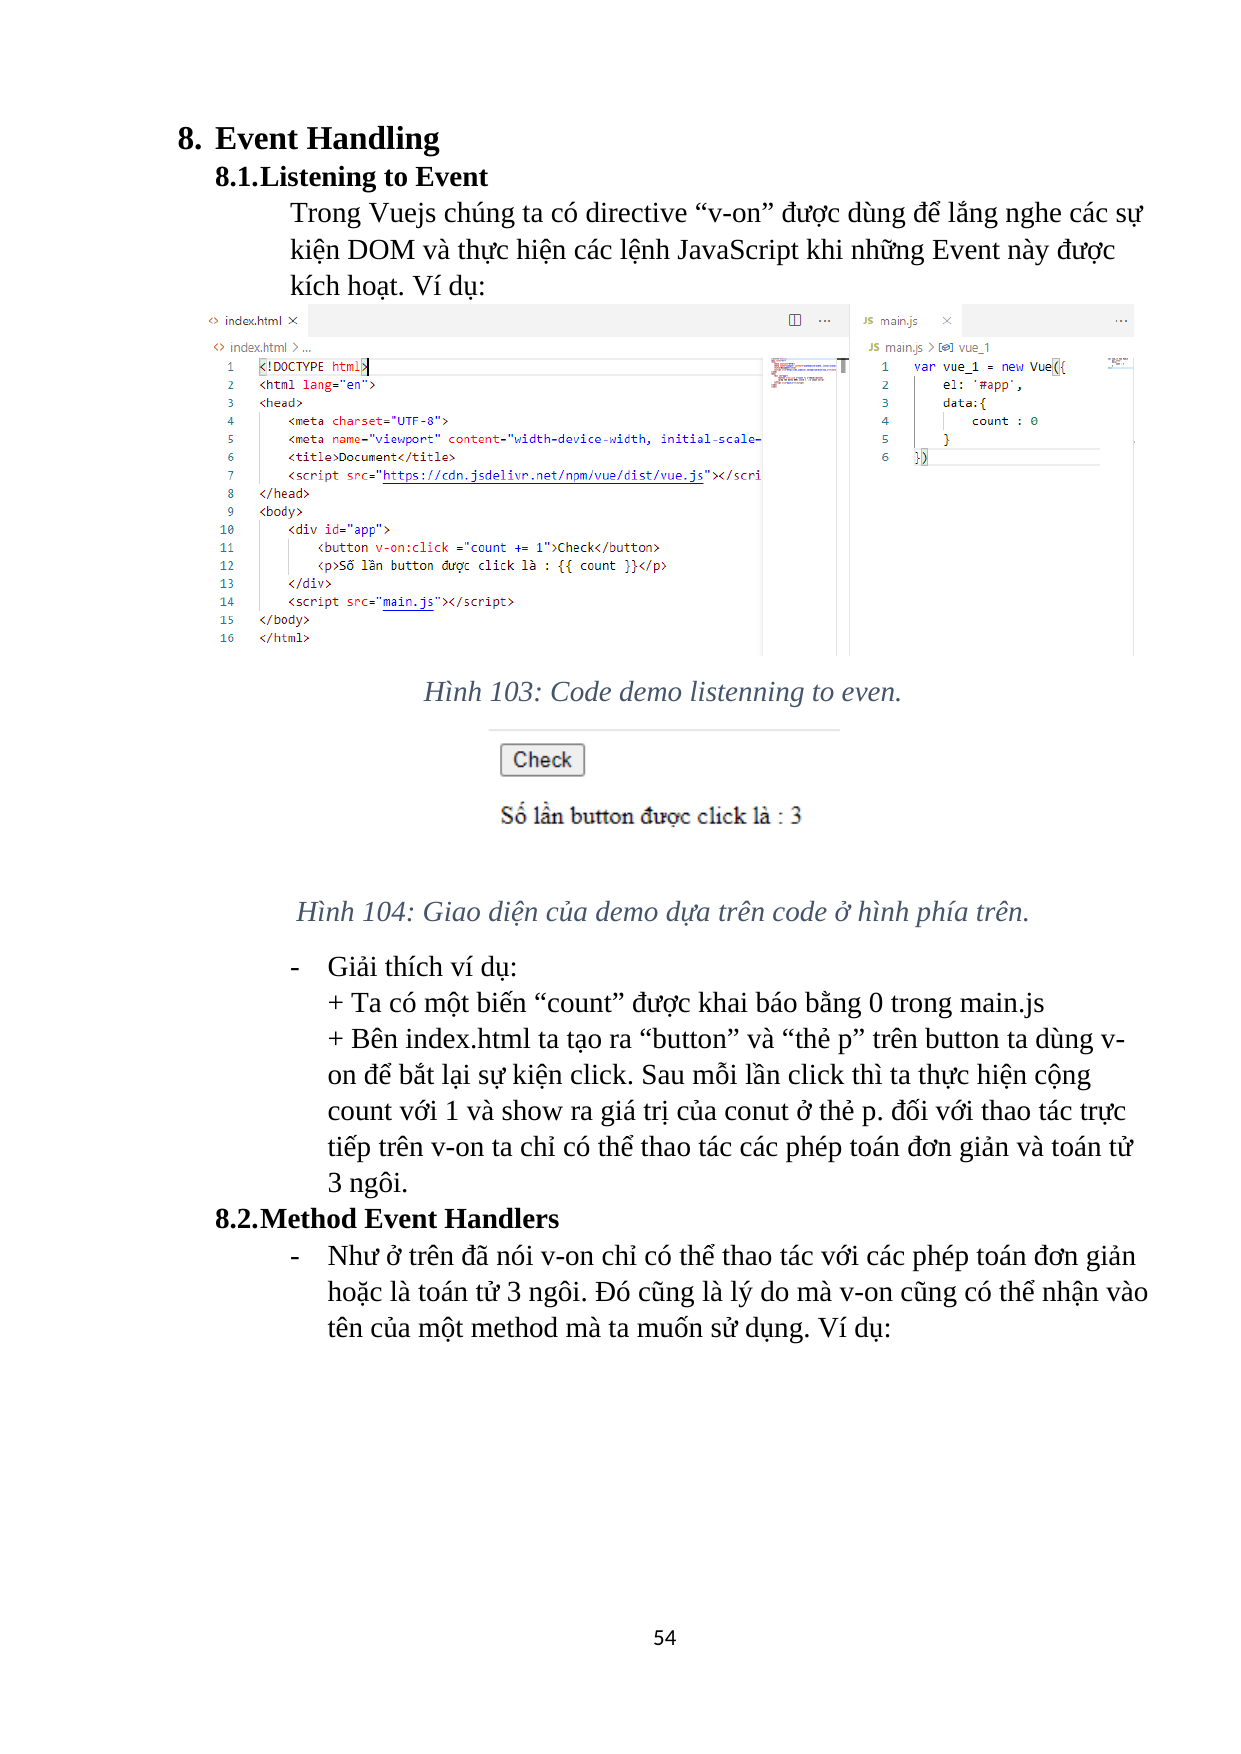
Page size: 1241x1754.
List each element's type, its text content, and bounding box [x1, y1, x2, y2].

picture [194, 304, 1135, 656]
list + Bên index.html ta tạo ra “button” và “thẻ p” trên button ta dùng v-on để bắt lại sự kiện click. Sau mỗi lần click thì ta thực hiện cộng count với 1 và show ra giá trị của conut ở thẻ p. đối với thao tác trực tiếp trên v-on ta chỉ có thể thao tác các phép toán đơn giản và toán tử 3 ngôi. [327, 1021, 1152, 1199]
list Listening to Event [215, 159, 1152, 193]
list Như ở trên đã nói v-on chỉ có thể thao tác với các phép toán đơn giản hoặc là toán tử 3 ngôi. Đó cũng là lý do mà v-on cũng có thể nhận vào tên của một method mà ta muốn sử dụng. Ví dụ: [290, 1238, 1152, 1344]
text Hình 104: Giao diện của demo dựa trên code ở hình phía trên. [177, 894, 1152, 928]
list Giải thích ví dụ: [290, 949, 1152, 982]
list Trong Vuejs chúng ta có directive “v-on” được dùng để lắng nghe các sự kiện DOM và thực hiện các lệnh JavaScript khi những Event này được kích hoạt. Ví dụ: [290, 196, 1152, 301]
picture [488, 728, 841, 876]
text Hình 103: Code demo listenning to even. [177, 674, 1152, 708]
list + Ta có một biến “count” được khai báo bằng 0 trong main.js [327, 985, 1152, 1018]
list Event Handling [177, 118, 1152, 156]
list Method Event Handlers [215, 1202, 1152, 1235]
